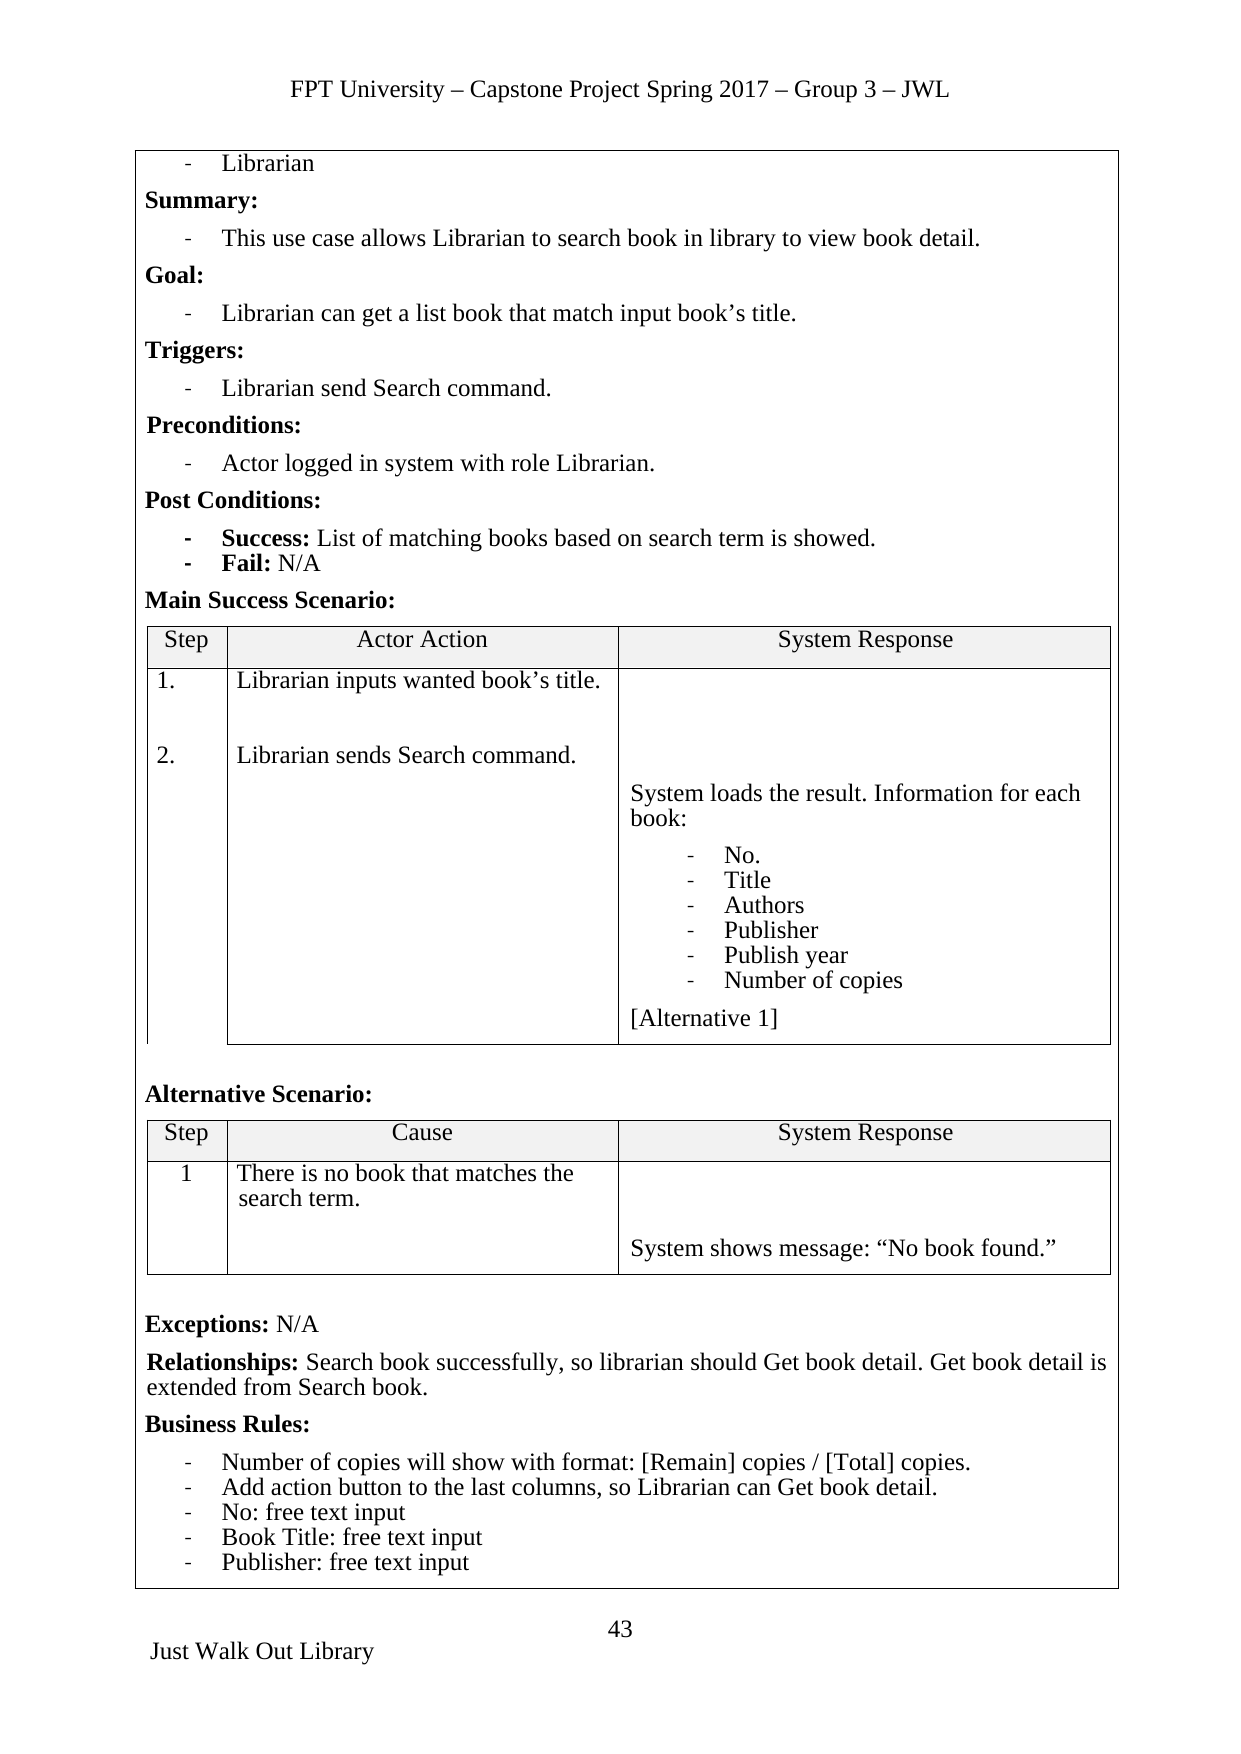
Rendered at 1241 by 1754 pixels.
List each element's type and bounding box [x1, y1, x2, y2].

table_cell [136, 151, 1118, 1588]
